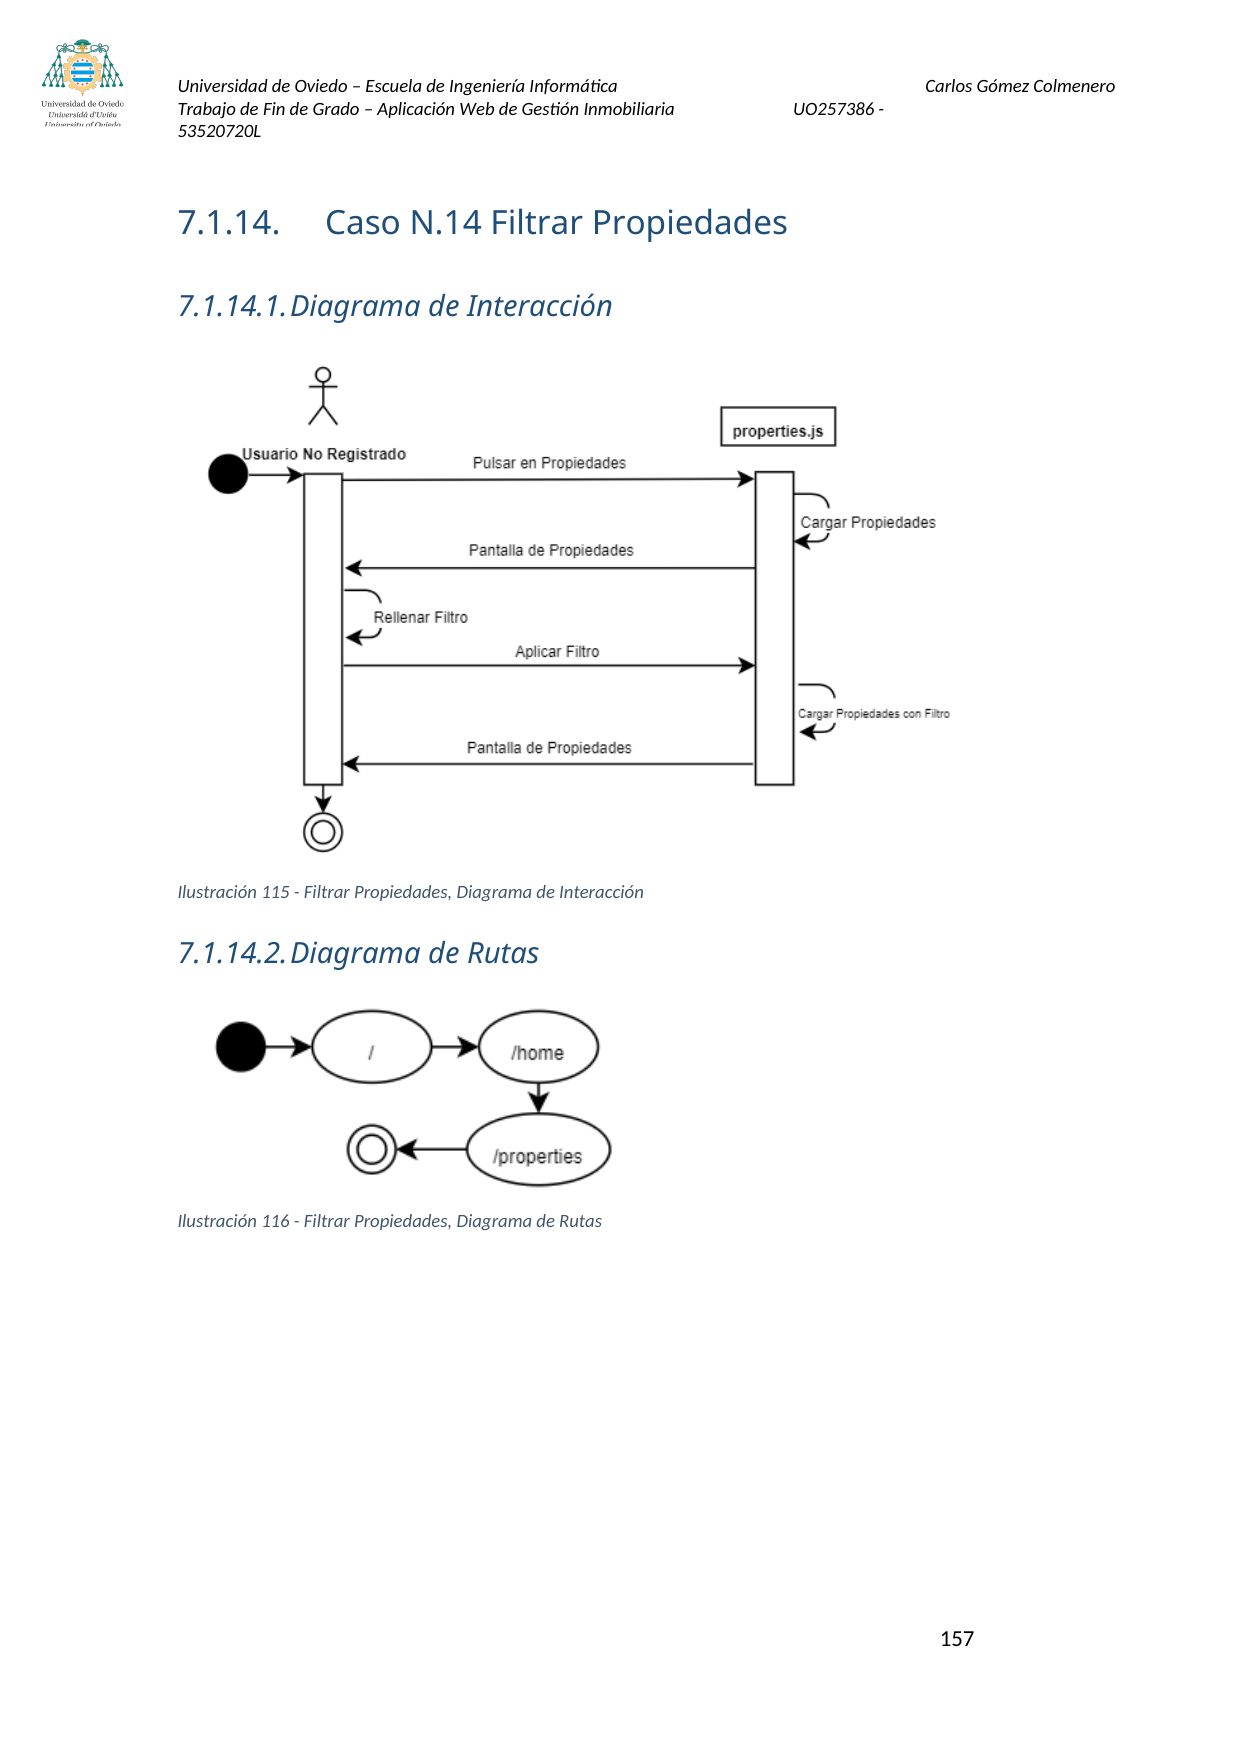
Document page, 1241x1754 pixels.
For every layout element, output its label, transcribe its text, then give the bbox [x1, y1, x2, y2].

picture [177, 999, 650, 1191]
subtitle Caso N.14 Filtrar Propiedades [177, 199, 974, 244]
subtitle Diagrama de Rutas [177, 932, 974, 972]
text Ilustración - Filtrar Propiedades, Diagrama de Rutas [177, 1209, 974, 1232]
subtitle Diagrama de Interacción [177, 285, 974, 325]
text Ilustración - Filtrar Propiedades, Diagrama de Interacción [177, 880, 974, 903]
picture [36, 38, 124, 126]
picture [177, 352, 961, 861]
